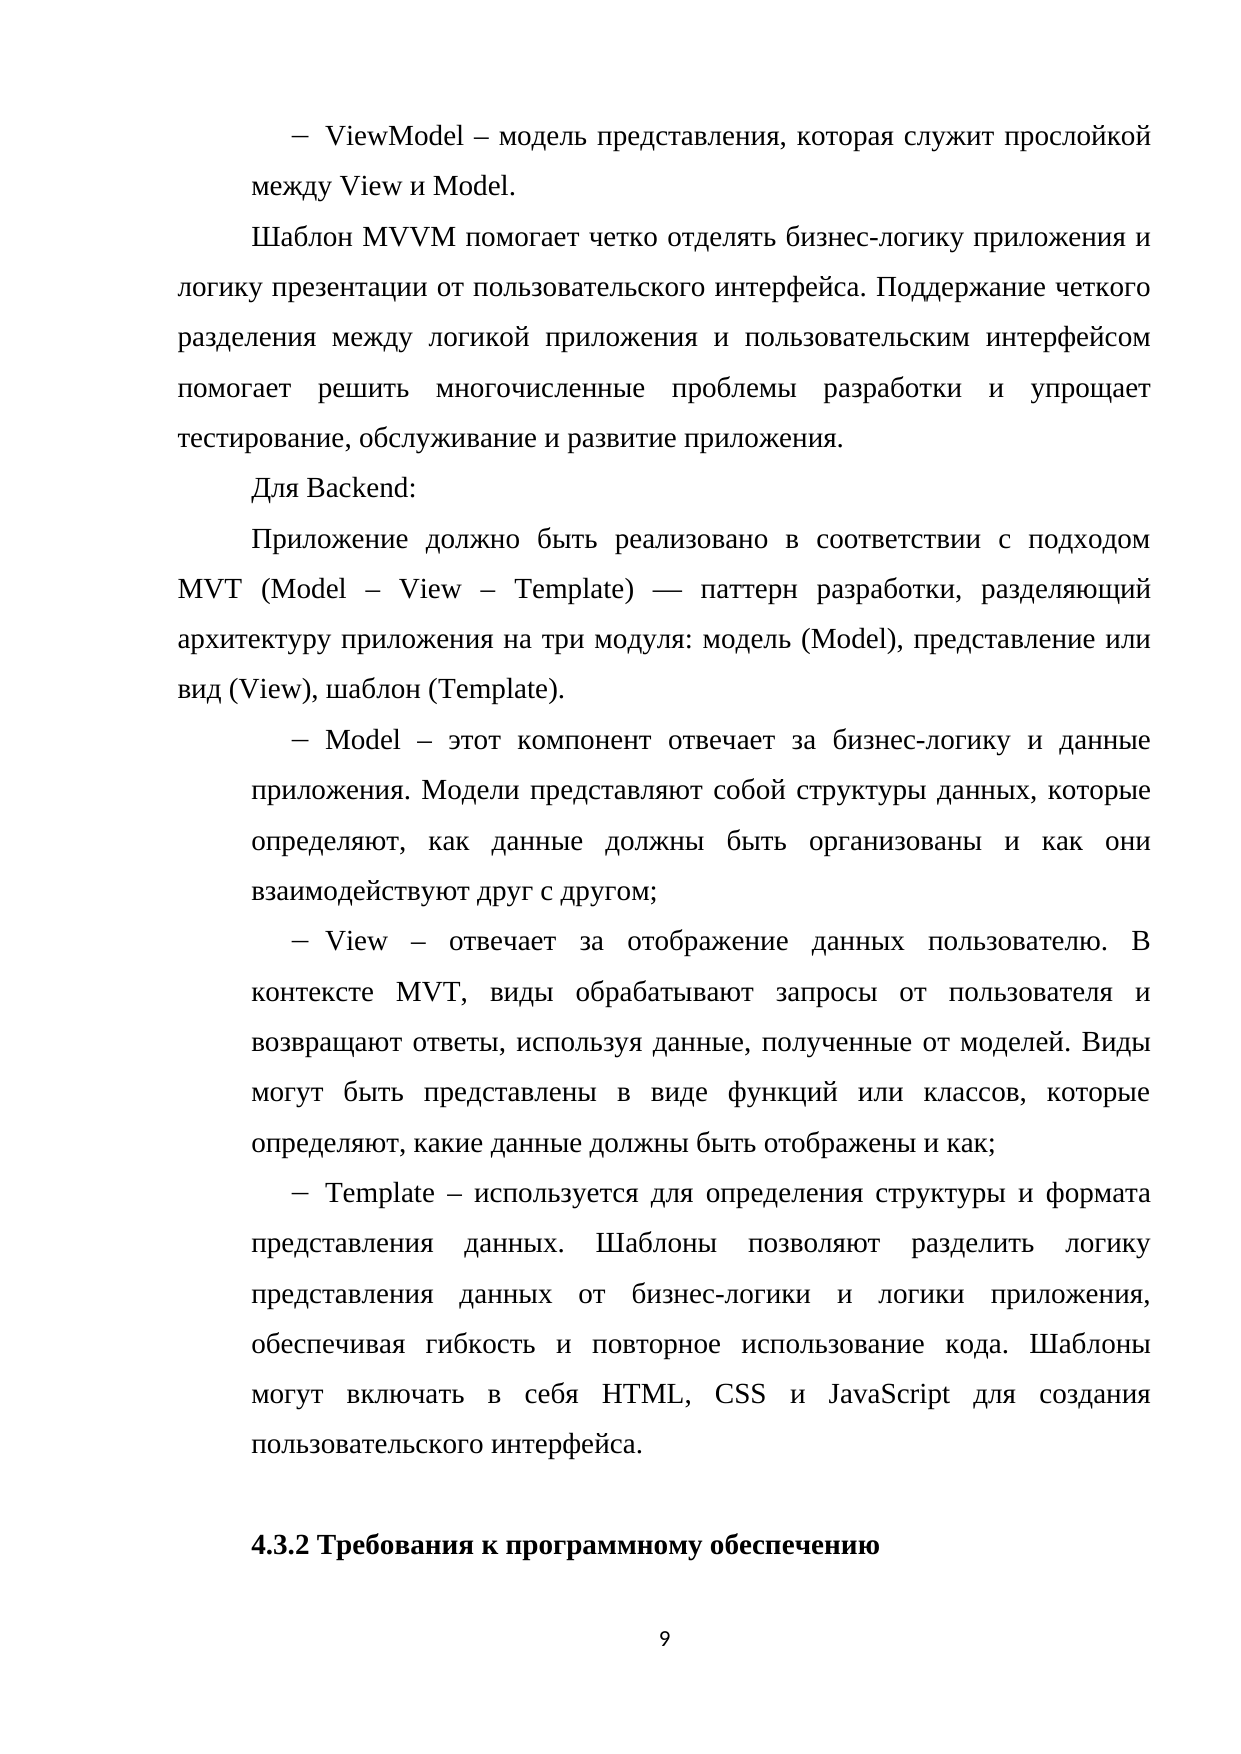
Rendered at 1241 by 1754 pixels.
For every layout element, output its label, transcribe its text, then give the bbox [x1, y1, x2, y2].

text Model – этот компонент отвечает за бизнес-логику и данные приложения. Модели представляют собой структуры данных, которые определяют, как данные должны быть организованы и как они взаимодействуют друг с другом; [251, 722, 1152, 907]
text Шаблон MVVM помогает четко отделять бизнес-логику приложения и логику презентации от пользовательского интерфейса. Поддержание четкого разделения между логикой приложения и пользовательским интерфейсом помогает решить многочисленные проблемы разработки и упрощает тестирование, обслуживание и развитие приложения. [177, 219, 1152, 454]
text Для Backend: [177, 470, 1152, 504]
text Приложение должно быть реализовано в соответствии с подходом MVT (Model – View – Template) — паттерн разработки, разделяющий архитектуру приложения на три модуля: модель (Model), представление или вид (View), шаблон (Template). [177, 521, 1152, 705]
text ViewModel – модель представления, которая служит прослойкой между View и Model. [251, 118, 1152, 202]
text Template – используется для определения структуры и формата представления данных. Шаблоны позволяют разделить логику представления данных от бизнес-логики и логики приложения, обеспечивая гибкость и повторное использование кода. Шаблоны могут включать в себя HTML, CSS и JavaScript для создания пользовательского интерфейса. [251, 1175, 1152, 1460]
text Требования к программному обеспечению [215, 1527, 1152, 1561]
text View – отвечает за отображение данных пользователю. В контексте MVT, виды обрабатывают запросы от пользователя и возвращают ответы, используя данные, полученные от моделей. Виды могут быть представлены в виде функций или классов, которые определяют, какие данные должны быть отображены и как; [251, 923, 1152, 1158]
